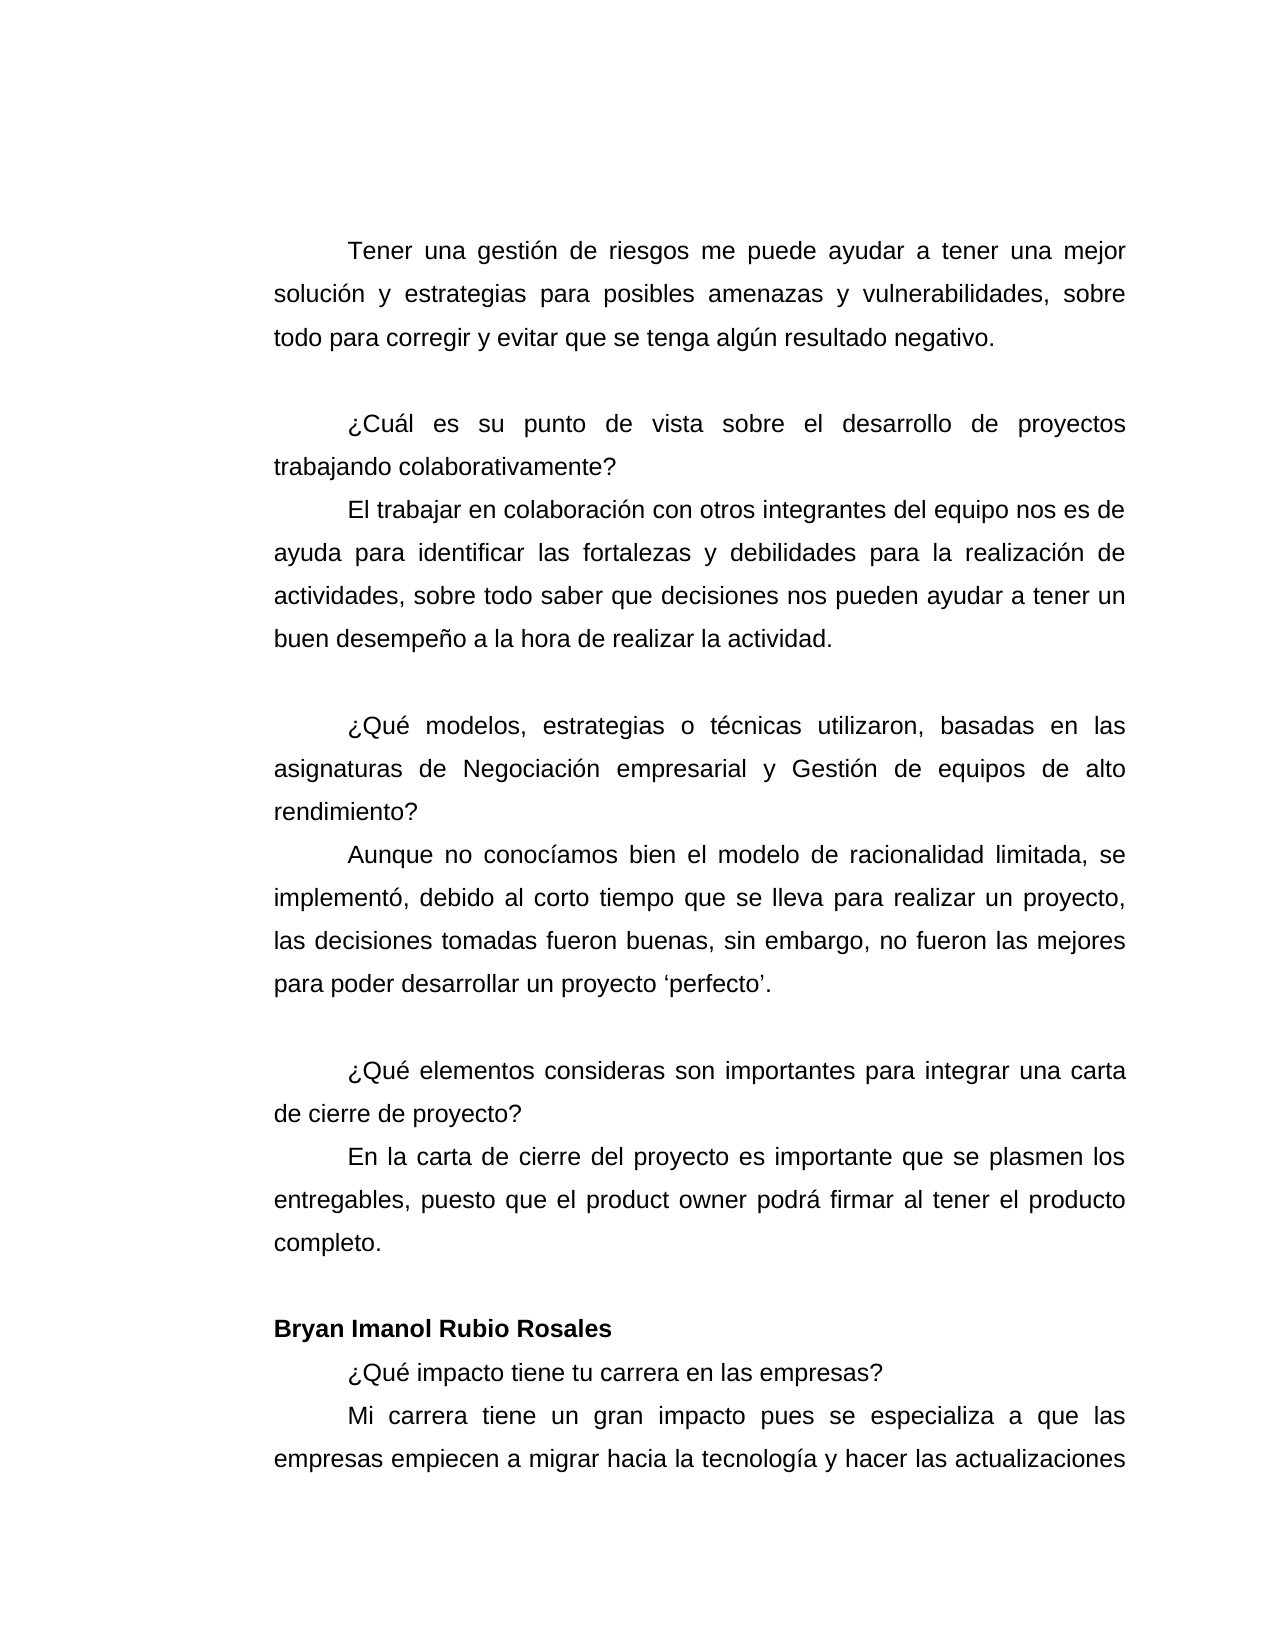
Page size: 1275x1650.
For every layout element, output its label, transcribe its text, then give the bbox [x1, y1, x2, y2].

text Tener una gestión de riesgos me puede ayudar a tener una mejor solución y estrategias para posibles amenazas y vulnerabilidades, sobre todo para corregir y evitar que se tenga algún resultado negativo. [273, 236, 1127, 351]
text ¿Qué elementos consideras son importantes para integrar una carta de cierre de proyecto? [273, 1056, 1127, 1127]
text ¿Qué modelos, estrategias o técnicas utilizaron, basadas en las asignaturas de Negociación empresarial y Gestión de equipos de alto rendimiento? [273, 711, 1127, 826]
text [273, 1401, 1127, 1472]
text El trabajar en colaboración con otros integrantes del equipo nos es de ayuda para identificar las fortalezas y debilidades para la realización de actividades, sobre todo saber que decisiones nos pueden ayudar a tener un buen desempeño a la hora de realizar la actividad. [273, 495, 1127, 653]
text Bryan Imanol Rubio Rosales [273, 1314, 1127, 1343]
text ¿Cuál es su punto de vista sobre el desarrollo de proyectos trabajando colaborativamente? [273, 409, 1127, 481]
text En la carta de cierre del proyecto es importante que se plasmen los entregables, puesto que el product owner podrá firmar al tener el producto completo. [273, 1142, 1127, 1257]
text Aunque no conocíamos bien el modelo de racionalidad limitada, se implementó, debido al corto tiempo que se lleva para realizar un proyecto, las decisiones tomadas fueron buenas, sin embargo, no fueron las mejores para poder desarrollar un proyecto ‘perfecto’. [273, 840, 1127, 998]
text ¿Qué impacto tiene tu carrera en las empresas? [273, 1357, 1127, 1386]
